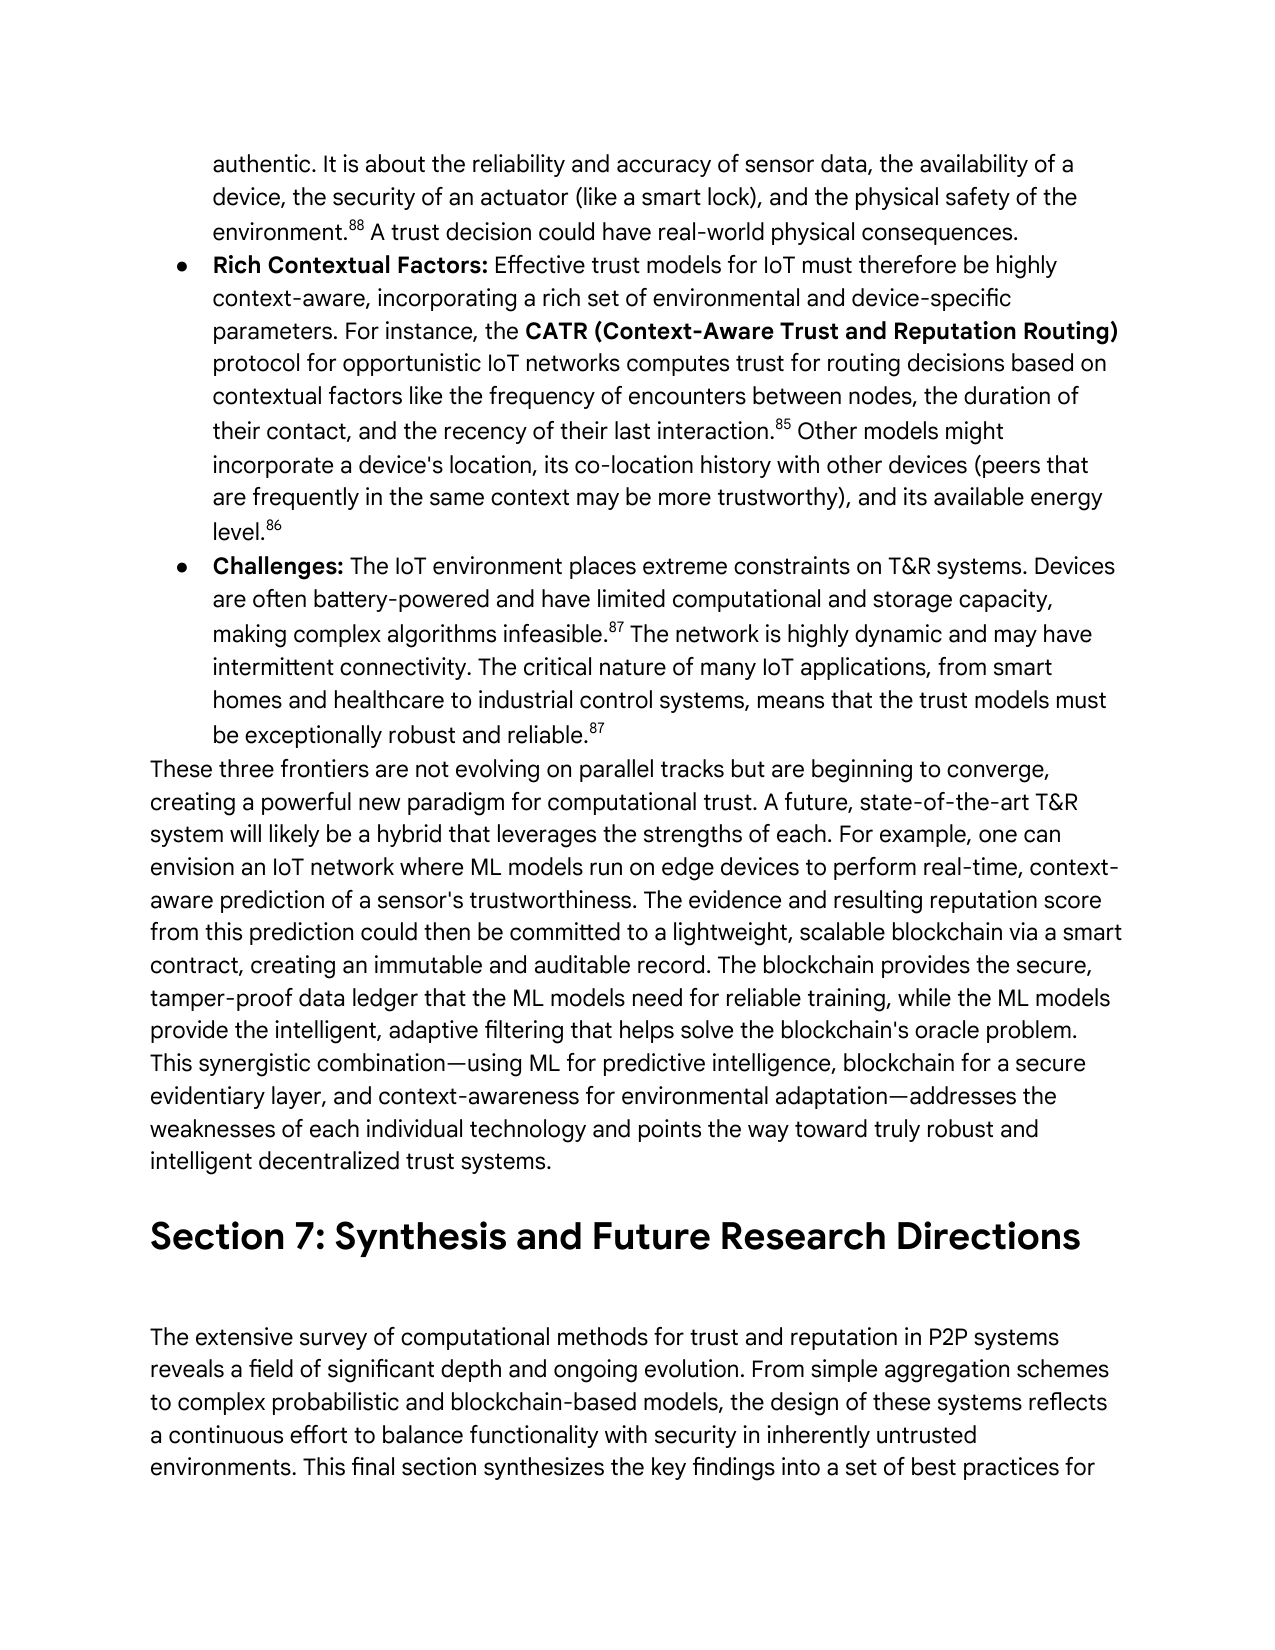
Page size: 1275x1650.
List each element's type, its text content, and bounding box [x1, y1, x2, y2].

list Challenges: The IoT environment places extreme constraints on T&R systems. Devices are often battery-powered and have limited computational and storage capacity, making complex algorithms infeasible.87 The network is highly dynamic and may have intermittent connectivity. The critical nature of many IoT applications, from smart homes and healthcare to industrial control systems, means that the trust models must be exceptionally robust and reliable.87 [175, 552, 1125, 751]
subtitle Section 7: Synthesis and Future Research Directions [150, 1213, 1125, 1260]
list Rich Contextual Factors: Effective trust models for IoT must therefore be highly context-aware, incorporating a rich set of environmental and device-specific parameters. For instance, the CATR (Context-Aware Trust and Reputation Routing) protocol for opportunistic IoT networks computes trust for routing decisions based on contextual factors like the frequency of encounters between nodes, the duration of their contact, and the recency of their last interaction.85 Other models might incorporate a device's location, its co-location history with other devices (peers that are frequently in the same context may be more trustworthy), and its available energy level.86 [175, 252, 1125, 548]
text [150, 1323, 1125, 1482]
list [175, 150, 1125, 247]
text These three frontiers are not evolving on parallel tracks but are beginning to converge, creating a powerful new paradigm for computational trust. A future, state-of-the-art T&R system will likely be a hybrid that leverages the strengths of each. For example, one can envision an IoT network where ML models run on edge devices to perform real-time, context-aware prediction of a sensor's trustworthiness. The evidence and resulting reputation score from this prediction could then be committed to a lightweight, scalable blockchain via a smart contract, creating an immutable and auditable record. The blockchain provides the secure, tamper-proof data ledger that the ML models need for reliable training, while the ML models provide the intelligent, adaptive filtering that helps solve the blockchain's oracle problem. This synergistic combination—using ML for predictive intelligence, blockchain for a secure evidentiary layer, and context-awareness for environmental adaptation—addresses the weaknesses of each individual technology and points the way toward truly robust and intelligent decentralized trust systems. [150, 755, 1125, 1176]
